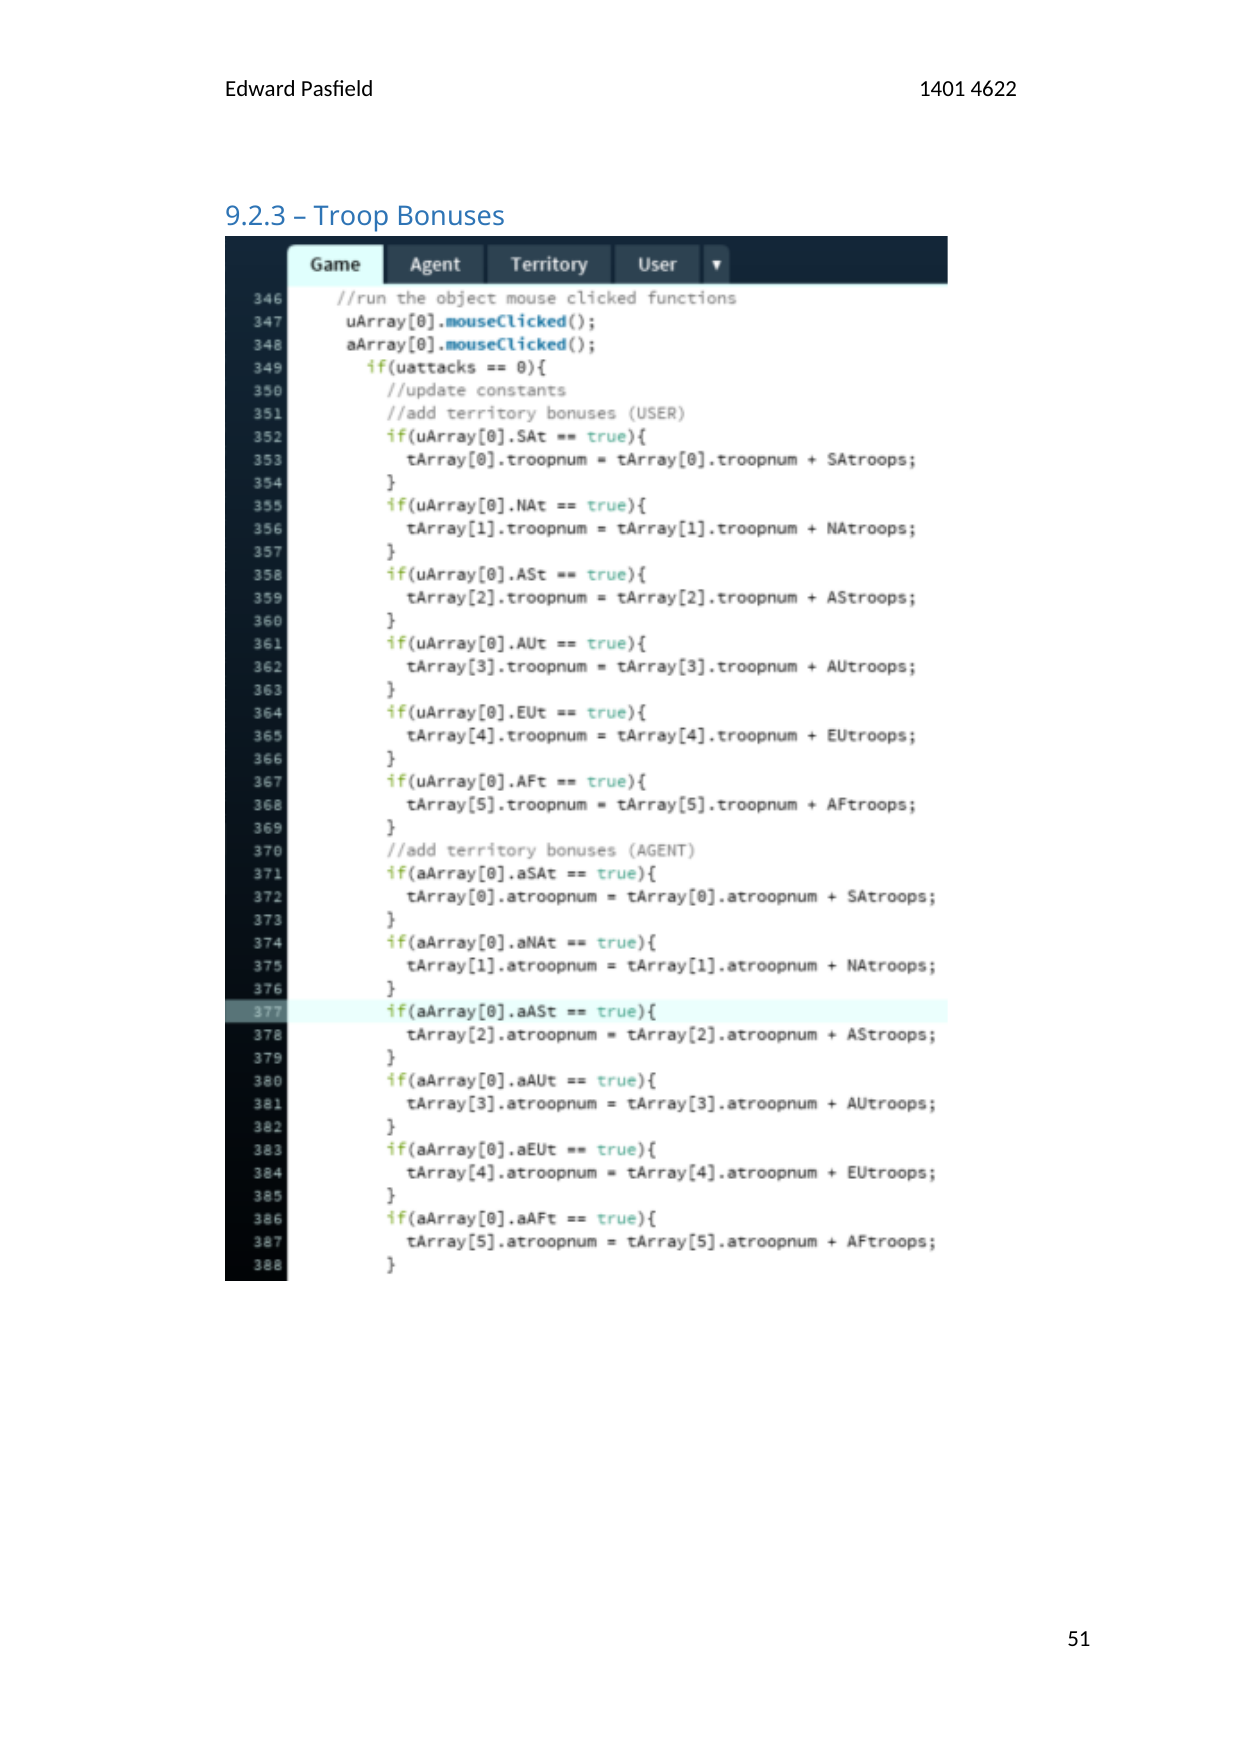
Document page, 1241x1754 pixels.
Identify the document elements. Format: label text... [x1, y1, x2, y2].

picture [225, 236, 948, 1281]
subtitle 9.2.3 – Troop Bonuses [225, 197, 1090, 234]
